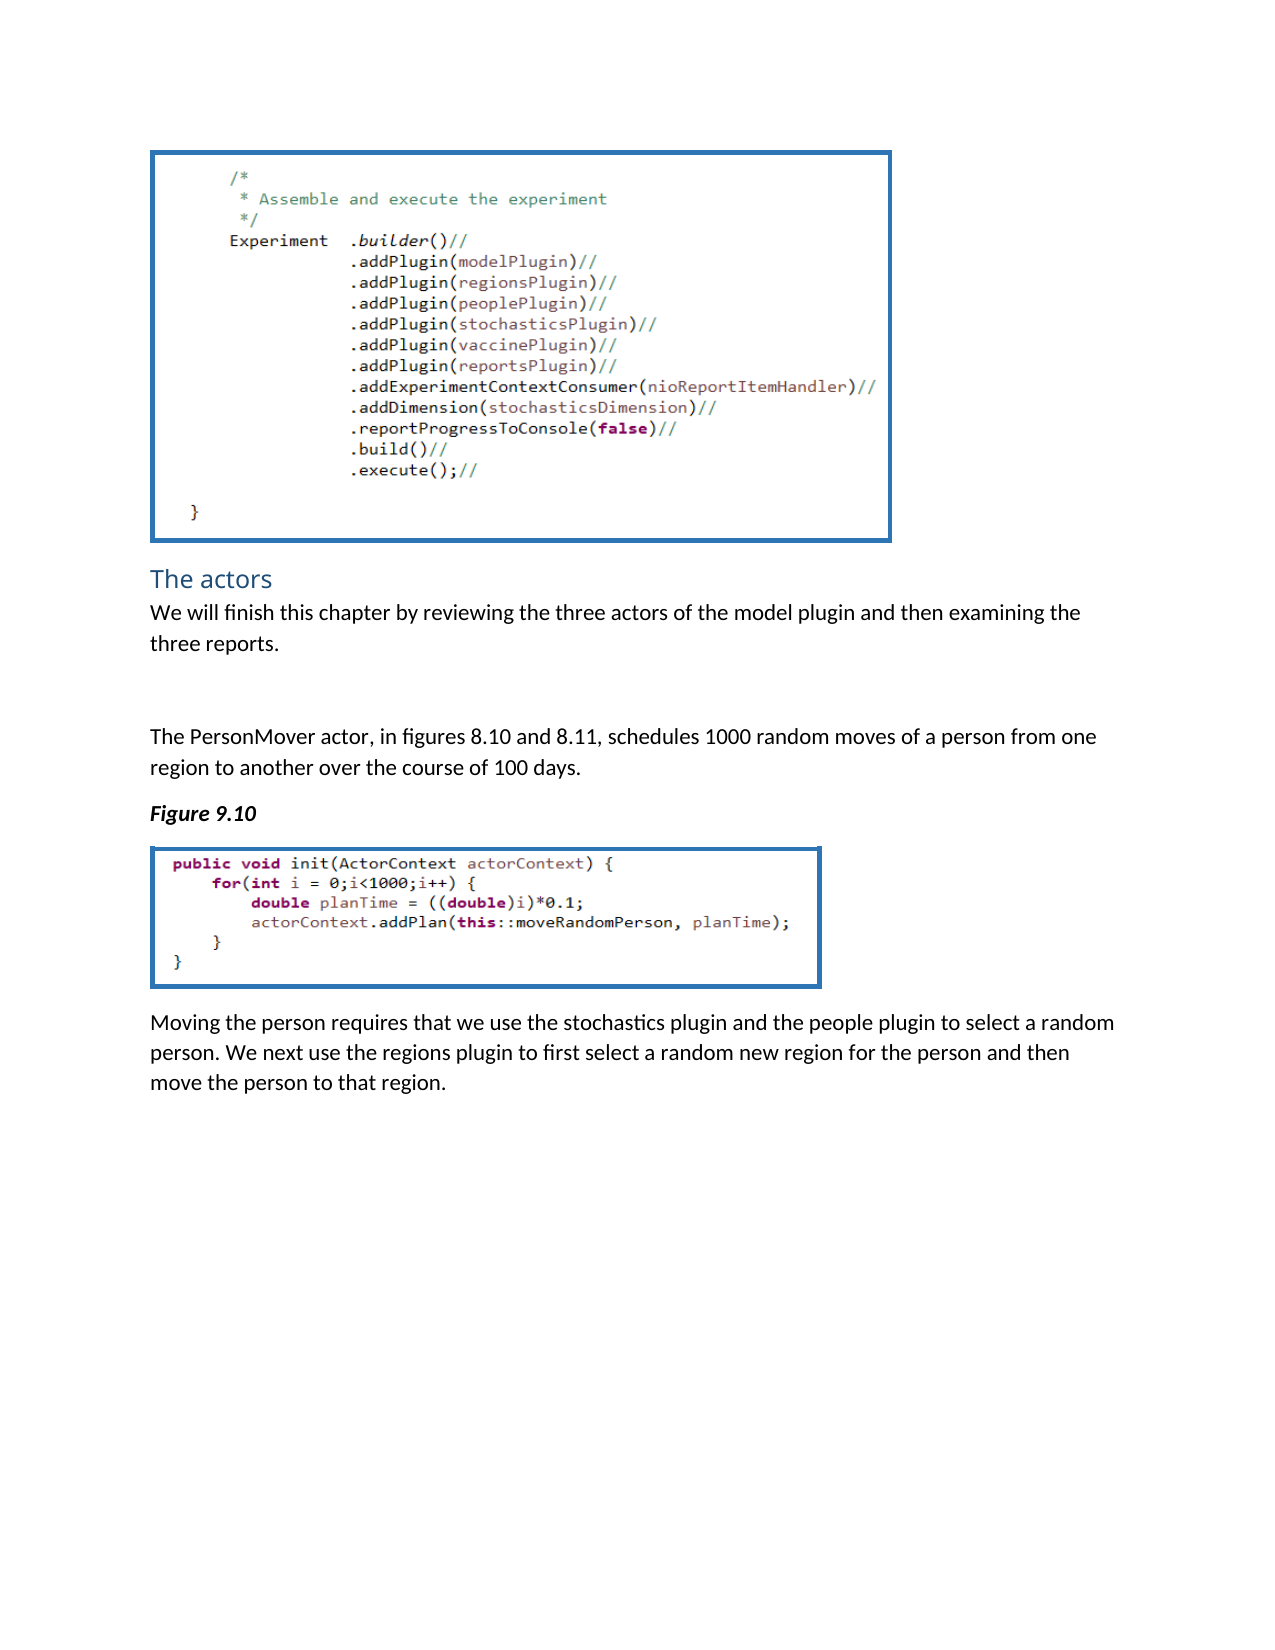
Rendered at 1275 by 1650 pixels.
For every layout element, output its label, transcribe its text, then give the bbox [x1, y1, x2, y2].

text Moving the person requires that we use the stochastics plugin and the people plugin to select a random person. We next use the regions plugin to first select a random new region for the person and then move the person to that region. [150, 1008, 1125, 1096]
picture [155, 851, 817, 984]
subtitle The actors [150, 562, 1125, 596]
text Figure 9.10 [150, 799, 1125, 828]
picture [155, 155, 888, 538]
text We will finish this chapter by reviewing the three actors of the model plugin and then examining the three reports. [150, 598, 1125, 657]
text The PersonMover actor, in figures 8.10 and 8.11, schedules 1000 random moves of a person from one region to another over the course of 100 days. [150, 722, 1125, 781]
